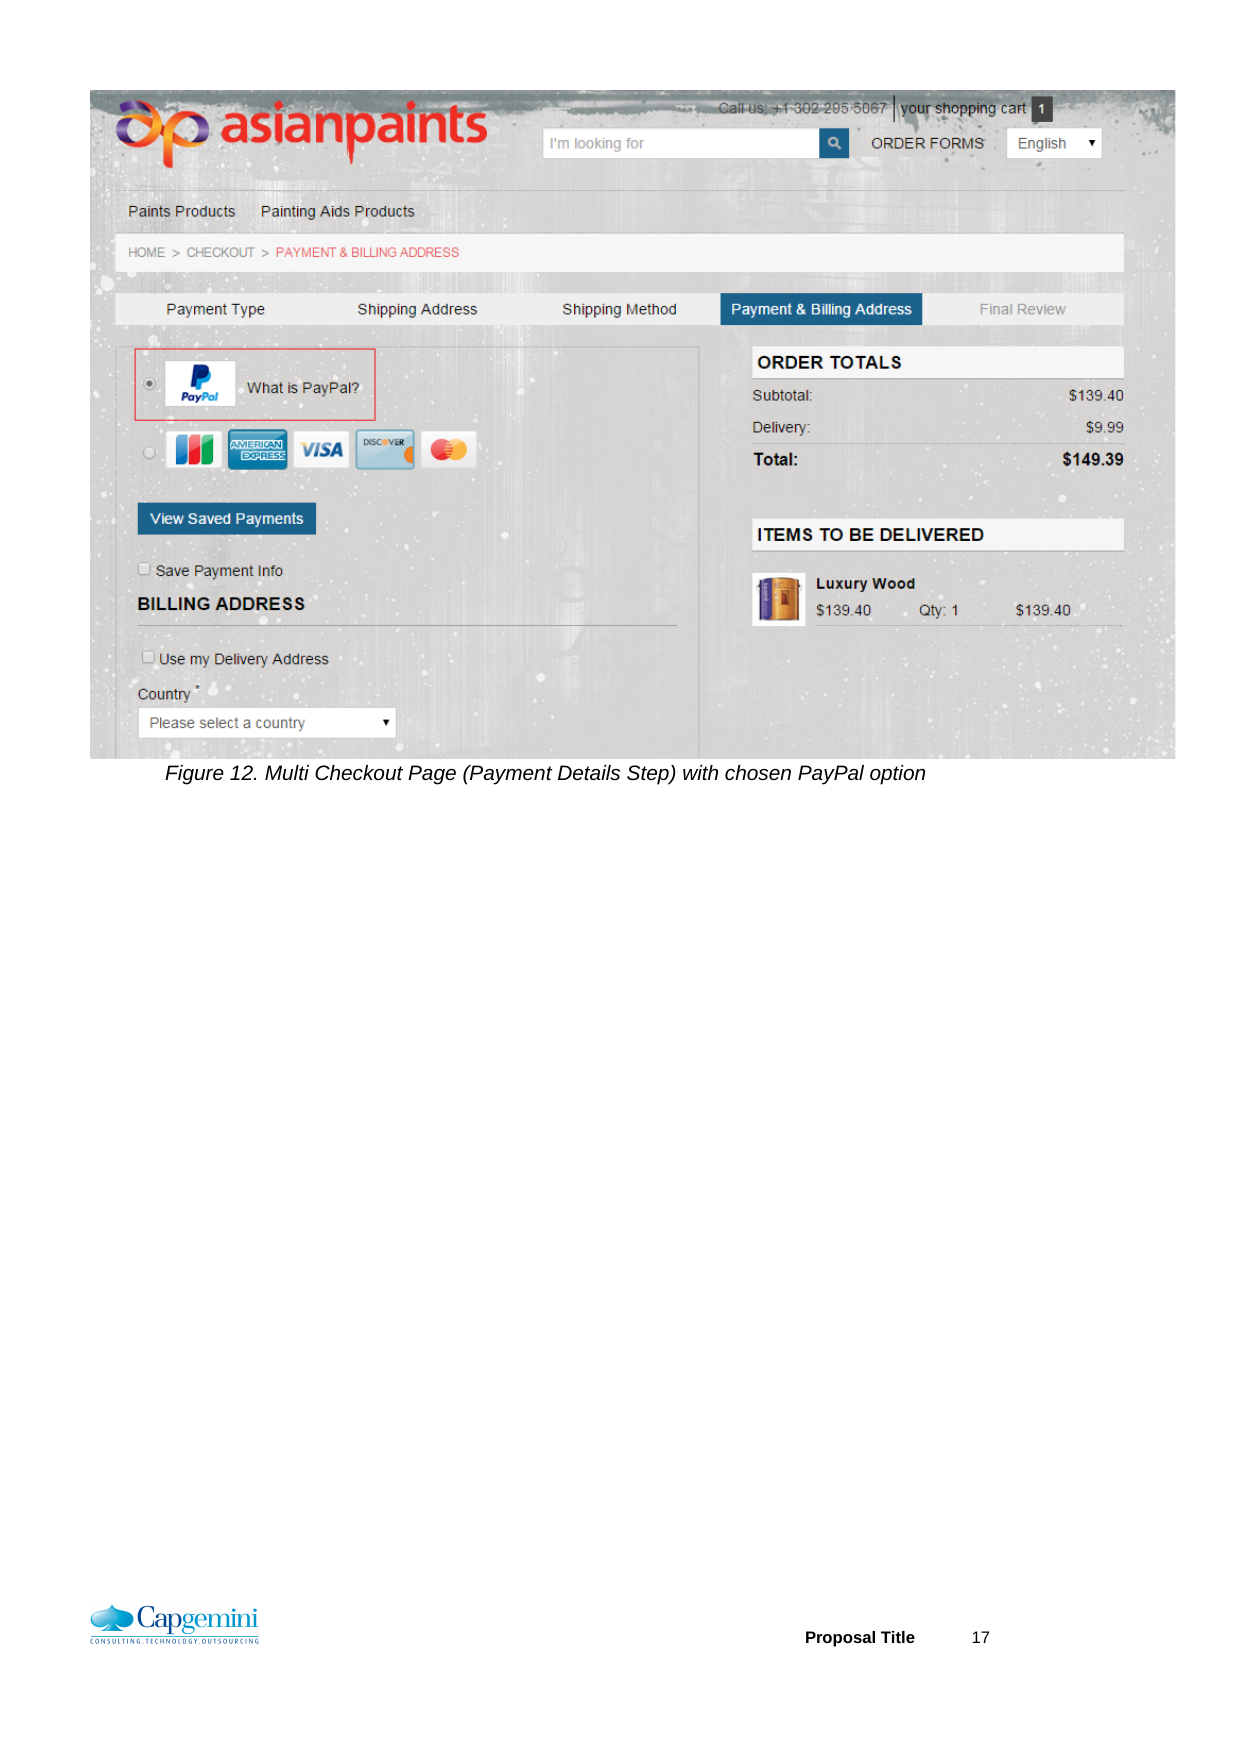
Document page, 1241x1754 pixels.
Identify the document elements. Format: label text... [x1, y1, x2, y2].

picture [90, 90, 1176, 759]
picture [90, 1604, 259, 1644]
list Figure 12. Multi Checkout Page (Payment Details Step) with chosen PayPal option [165, 761, 1150, 785]
